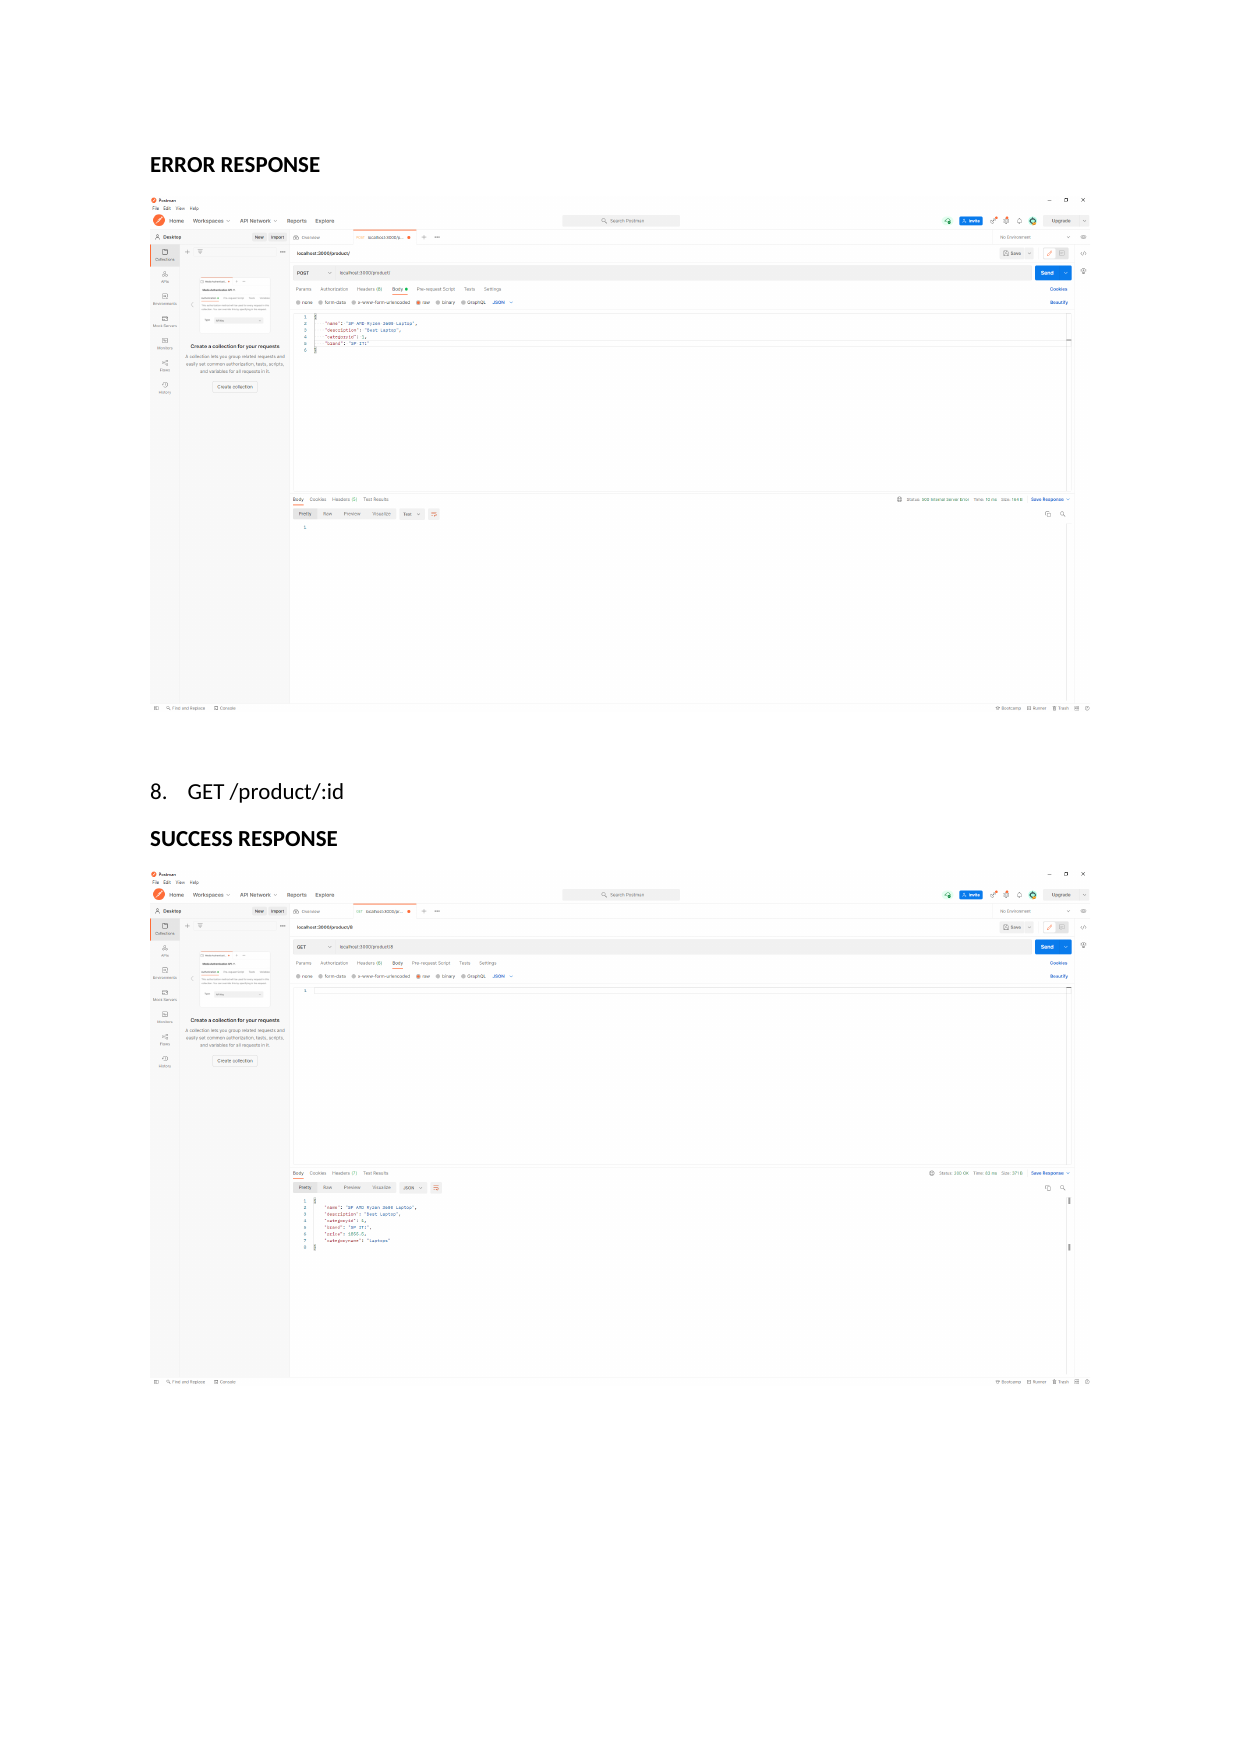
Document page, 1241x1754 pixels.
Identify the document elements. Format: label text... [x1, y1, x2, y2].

picture [150, 196, 1091, 712]
picture [150, 870, 1091, 1386]
list GET /product/:id [150, 777, 1090, 805]
text SUCCESS RESPONSE [150, 824, 1090, 852]
text ERROR RESPONSE [150, 150, 1090, 178]
